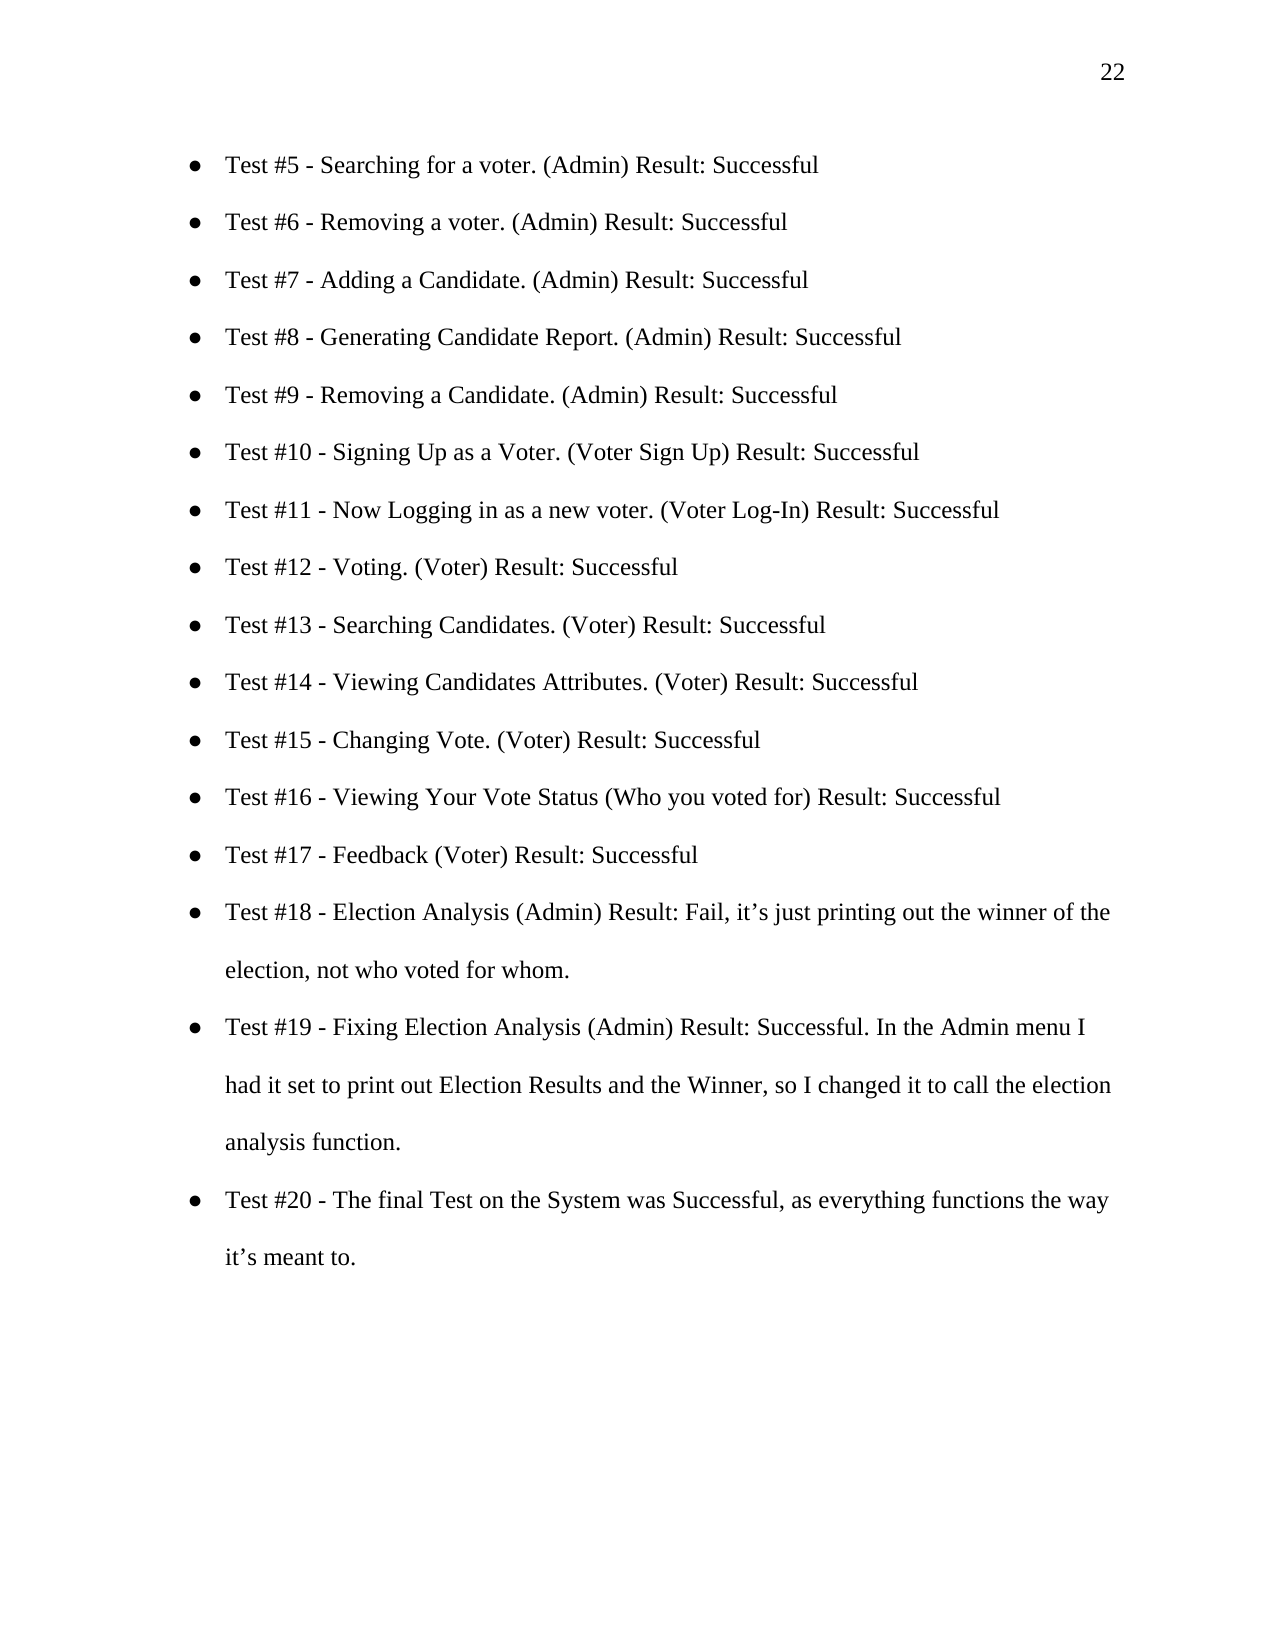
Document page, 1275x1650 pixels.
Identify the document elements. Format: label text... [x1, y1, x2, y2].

list Test #6 - Removing a voter. (Admin) Result: Successful [187, 207, 1125, 236]
list Test #15 - Changing Vote. (Voter) Result: Successful [187, 725, 1125, 754]
list Test #7 - Adding a Candidate. (Admin) Result: Successful [187, 265, 1125, 294]
list Test #10 - Signing Up as a Voter. (Voter Sign Up) Result: Successful [187, 437, 1125, 466]
list Test #17 - Feedback (Voter) Result: Successful [187, 840, 1125, 869]
list Test #16 - Viewing Your Vote Status (Who you voted for) Result: Successful [187, 782, 1125, 811]
list Test #19 - Fixing Election Analysis (Admin) Result: Successful. In the Admin menu I had it set to print out Election Results and the Winner, so I changed it to call the election analysis function. [187, 1012, 1125, 1156]
list Test #11 - Now Logging in as a new voter. (Voter Log-In) Result: Successful [187, 495, 1125, 524]
list Test #9 - Removing a Candidate. (Admin) Result: Successful [187, 380, 1125, 409]
list Test #13 - Searching Candidates. (Voter) Result: Successful [187, 610, 1125, 639]
list Test #12 - Voting. (Voter) Result: Successful [187, 552, 1125, 581]
list Test #14 - Viewing Candidates Attributes. (Voter) Result: Successful [187, 667, 1125, 696]
list Test #5 - Searching for a voter. (Admin) Result: Successful [187, 150, 1125, 179]
list Test #20 - The final Test on the System was Successful, as everything functions the way it’s meant to. [187, 1185, 1125, 1271]
list Test #18 - Election Analysis (Admin) Result: Fail, it’s just printing out the winner of the election, not who voted for whom. [187, 897, 1125, 984]
list Test #8 - Generating Candidate Report. (Admin) Result: Successful [187, 322, 1125, 351]
